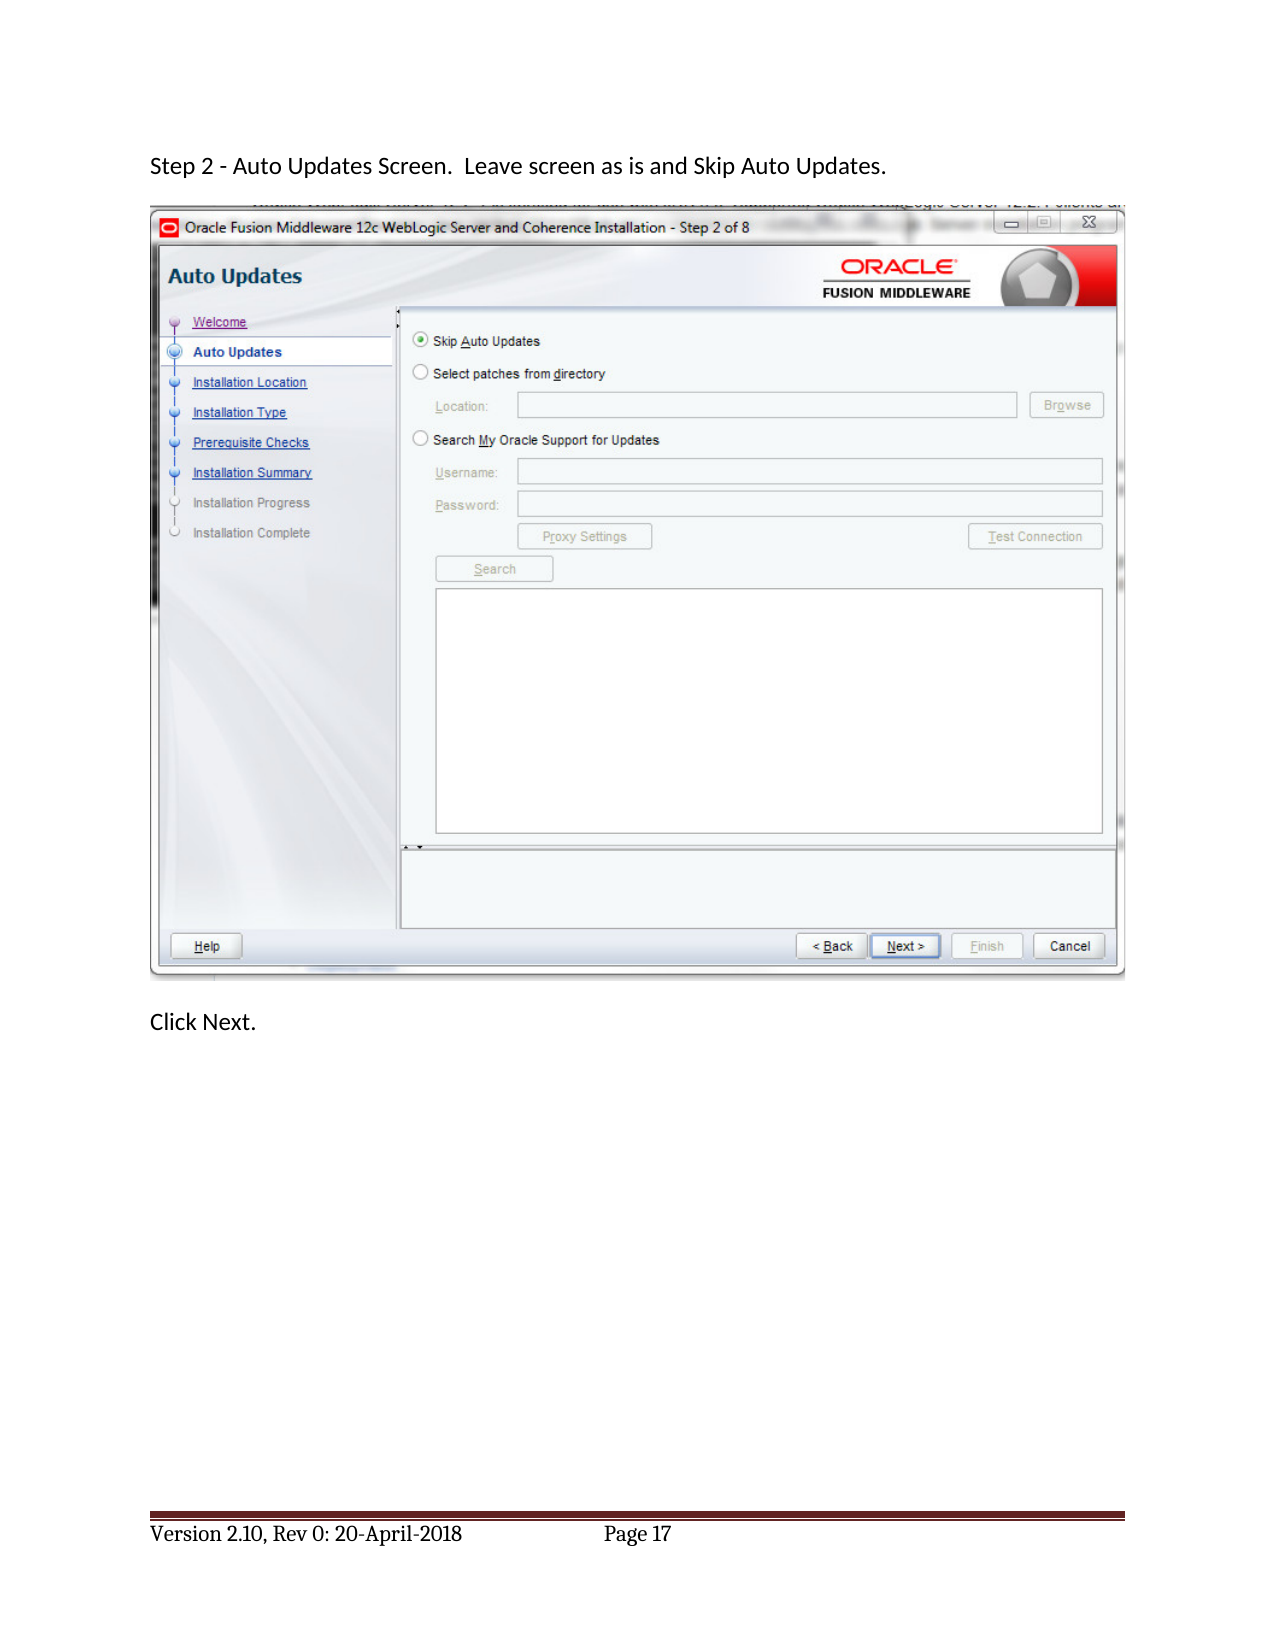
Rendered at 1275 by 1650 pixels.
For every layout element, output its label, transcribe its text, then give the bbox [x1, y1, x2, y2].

text Step 2 - Auto Updates Screen. Leave screen as is and Skip Auto Updates. [150, 150, 1125, 181]
picture [150, 205, 1125, 981]
text Click Next. [150, 1006, 1125, 1037]
